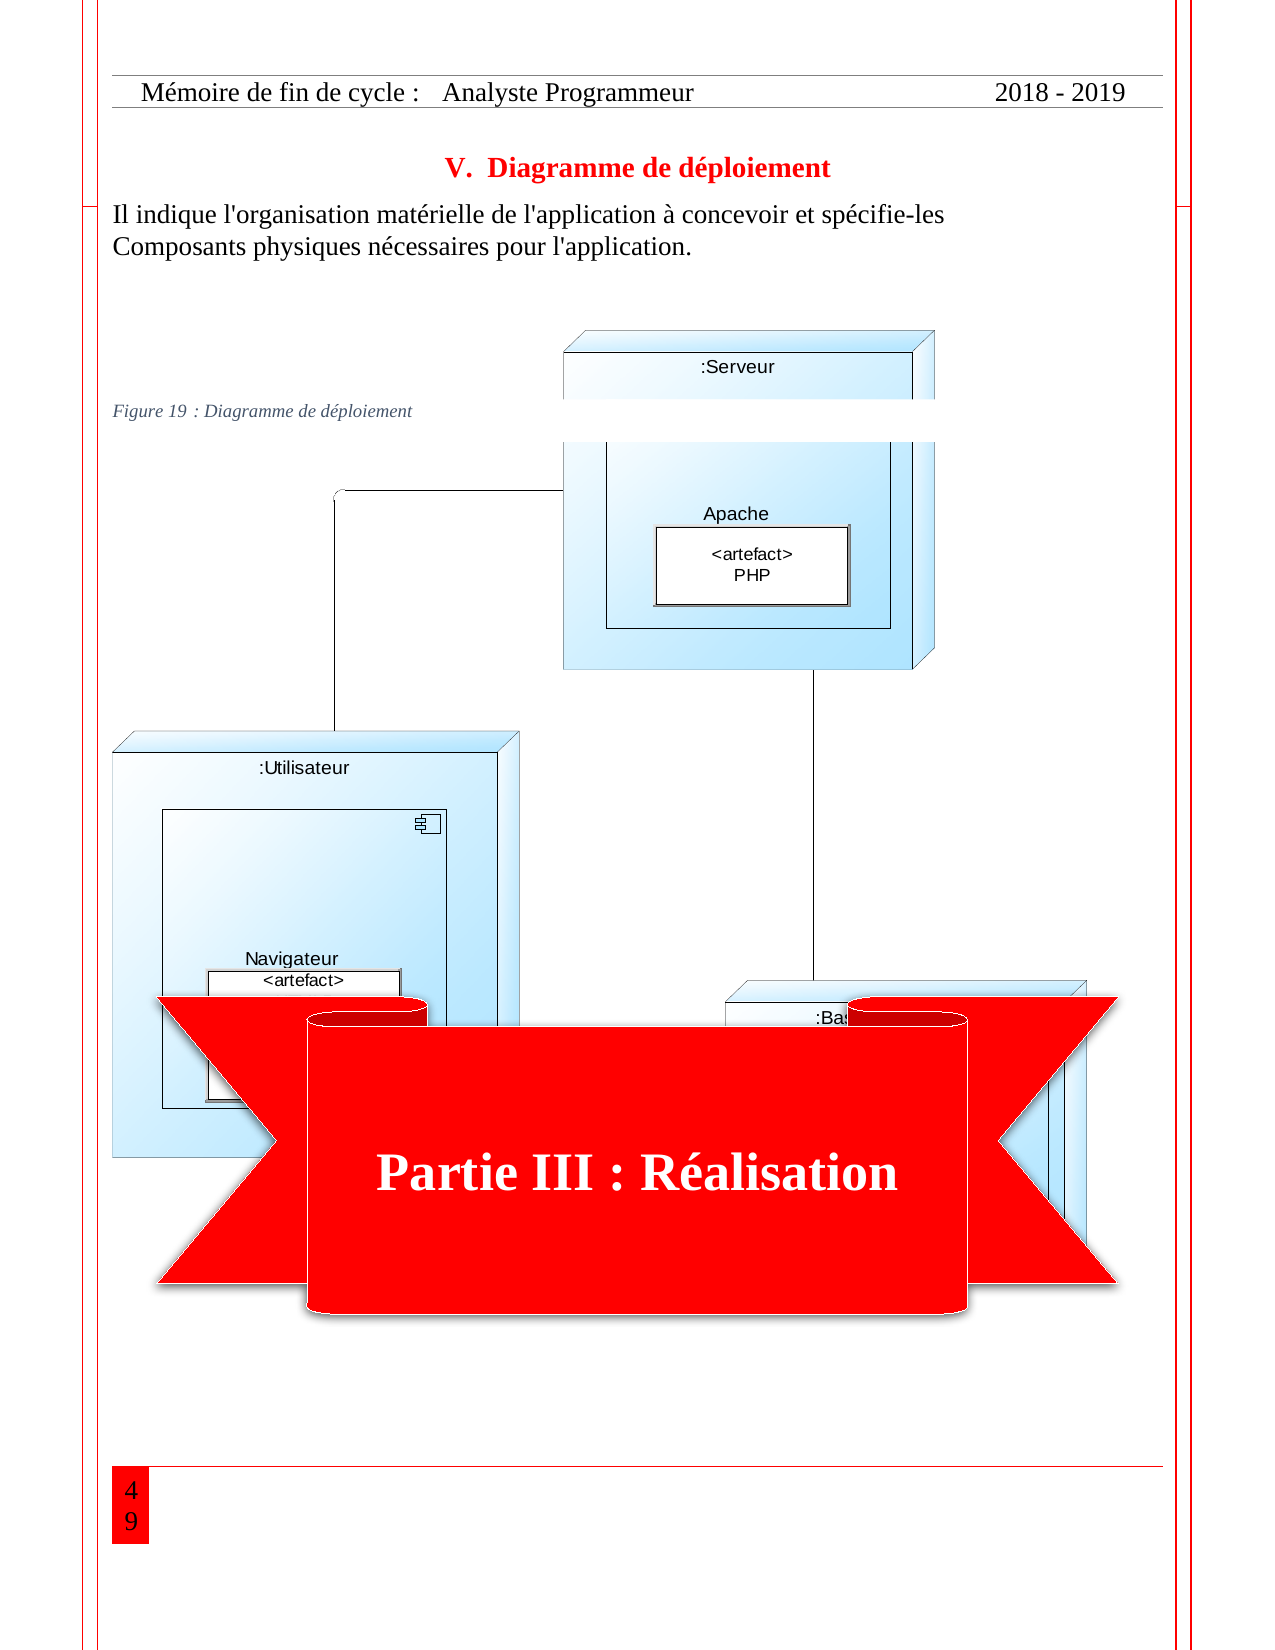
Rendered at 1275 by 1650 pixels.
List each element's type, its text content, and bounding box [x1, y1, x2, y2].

text Composants physiques nécessaires pour l'application. [112, 230, 1163, 261]
subtitle V. Diagramme de déploiement [112, 150, 1163, 183]
text Il indique l'organisation matérielle de l'application à concevoir et spécifie-les [112, 199, 1163, 230]
